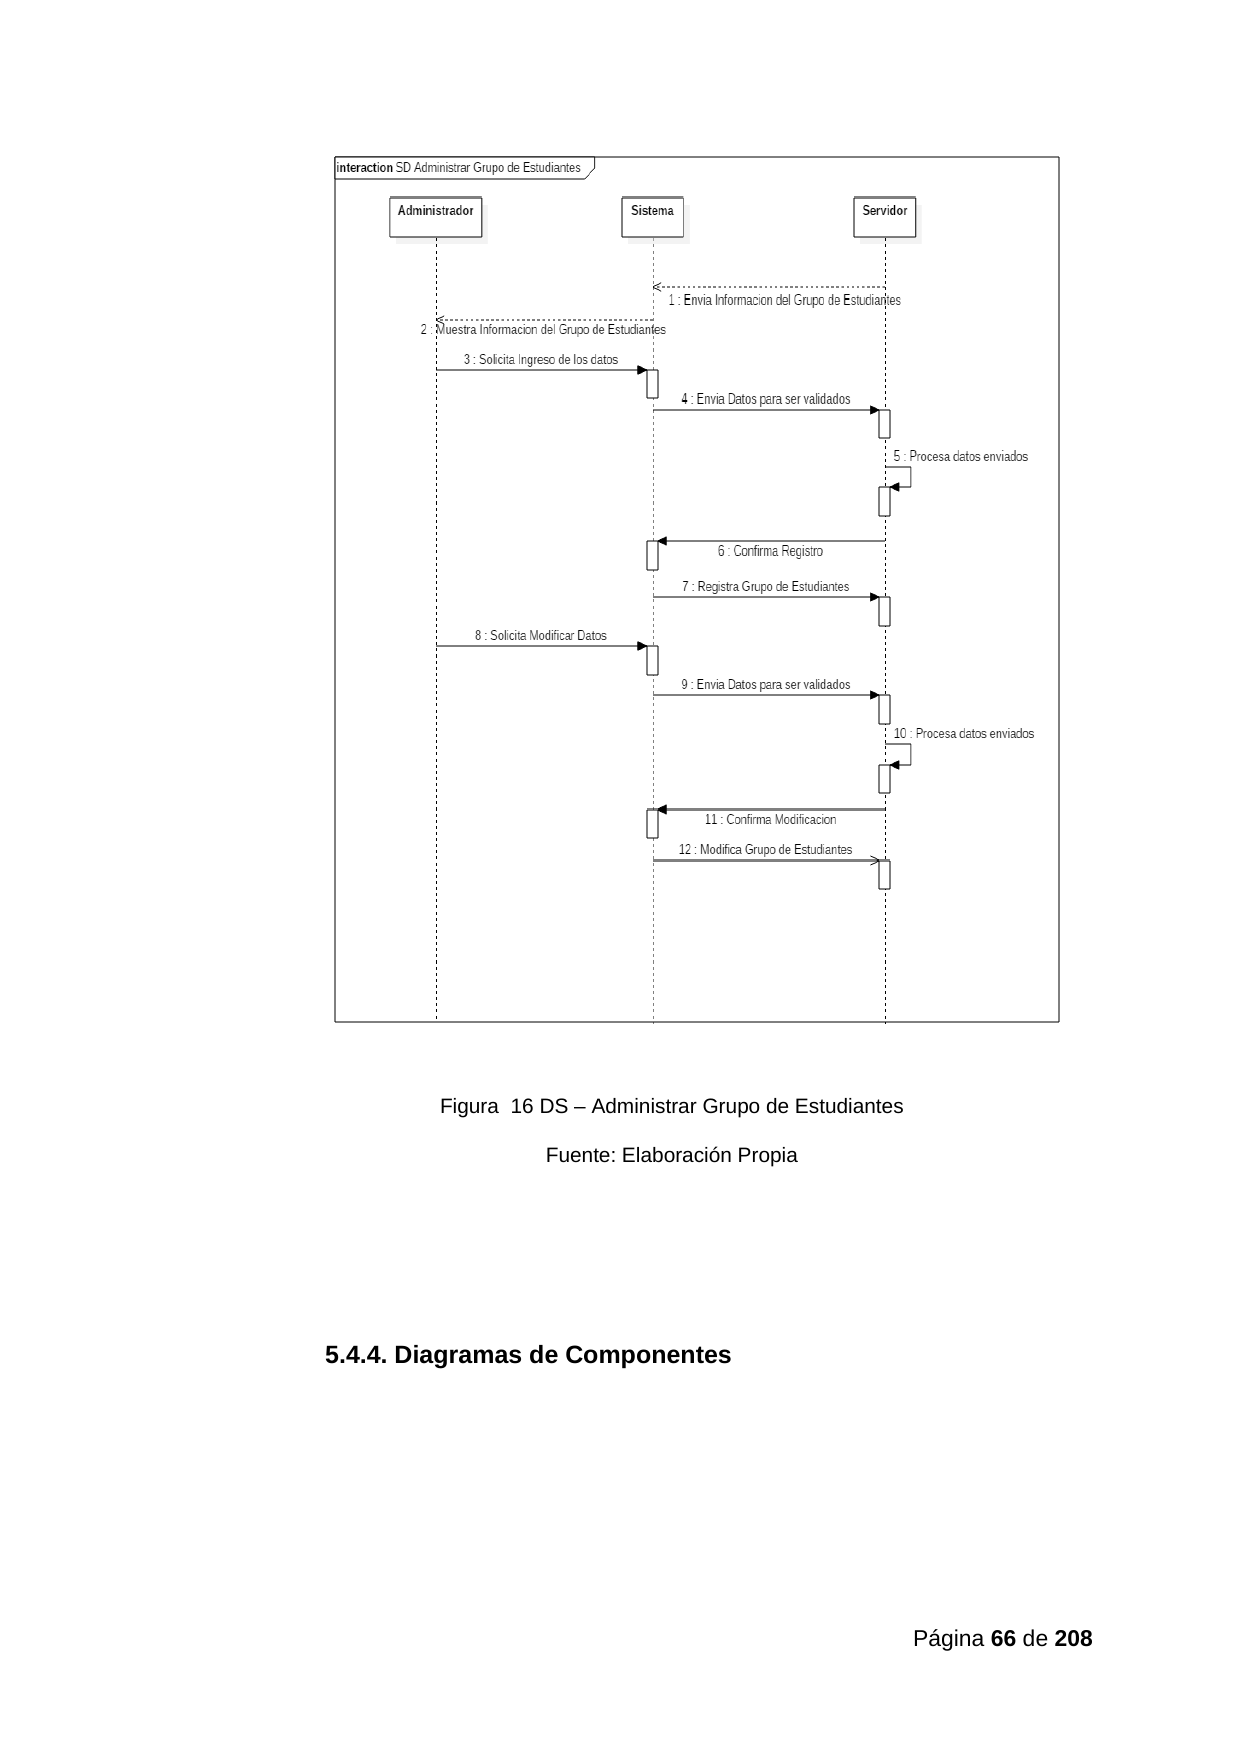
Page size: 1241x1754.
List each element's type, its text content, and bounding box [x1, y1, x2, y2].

picture [327, 147, 1093, 1065]
text Fuente: Elaboración Propia [177, 1142, 1092, 1166]
text 5.4.4. Diagramas de Componentes [251, 1339, 1092, 1368]
